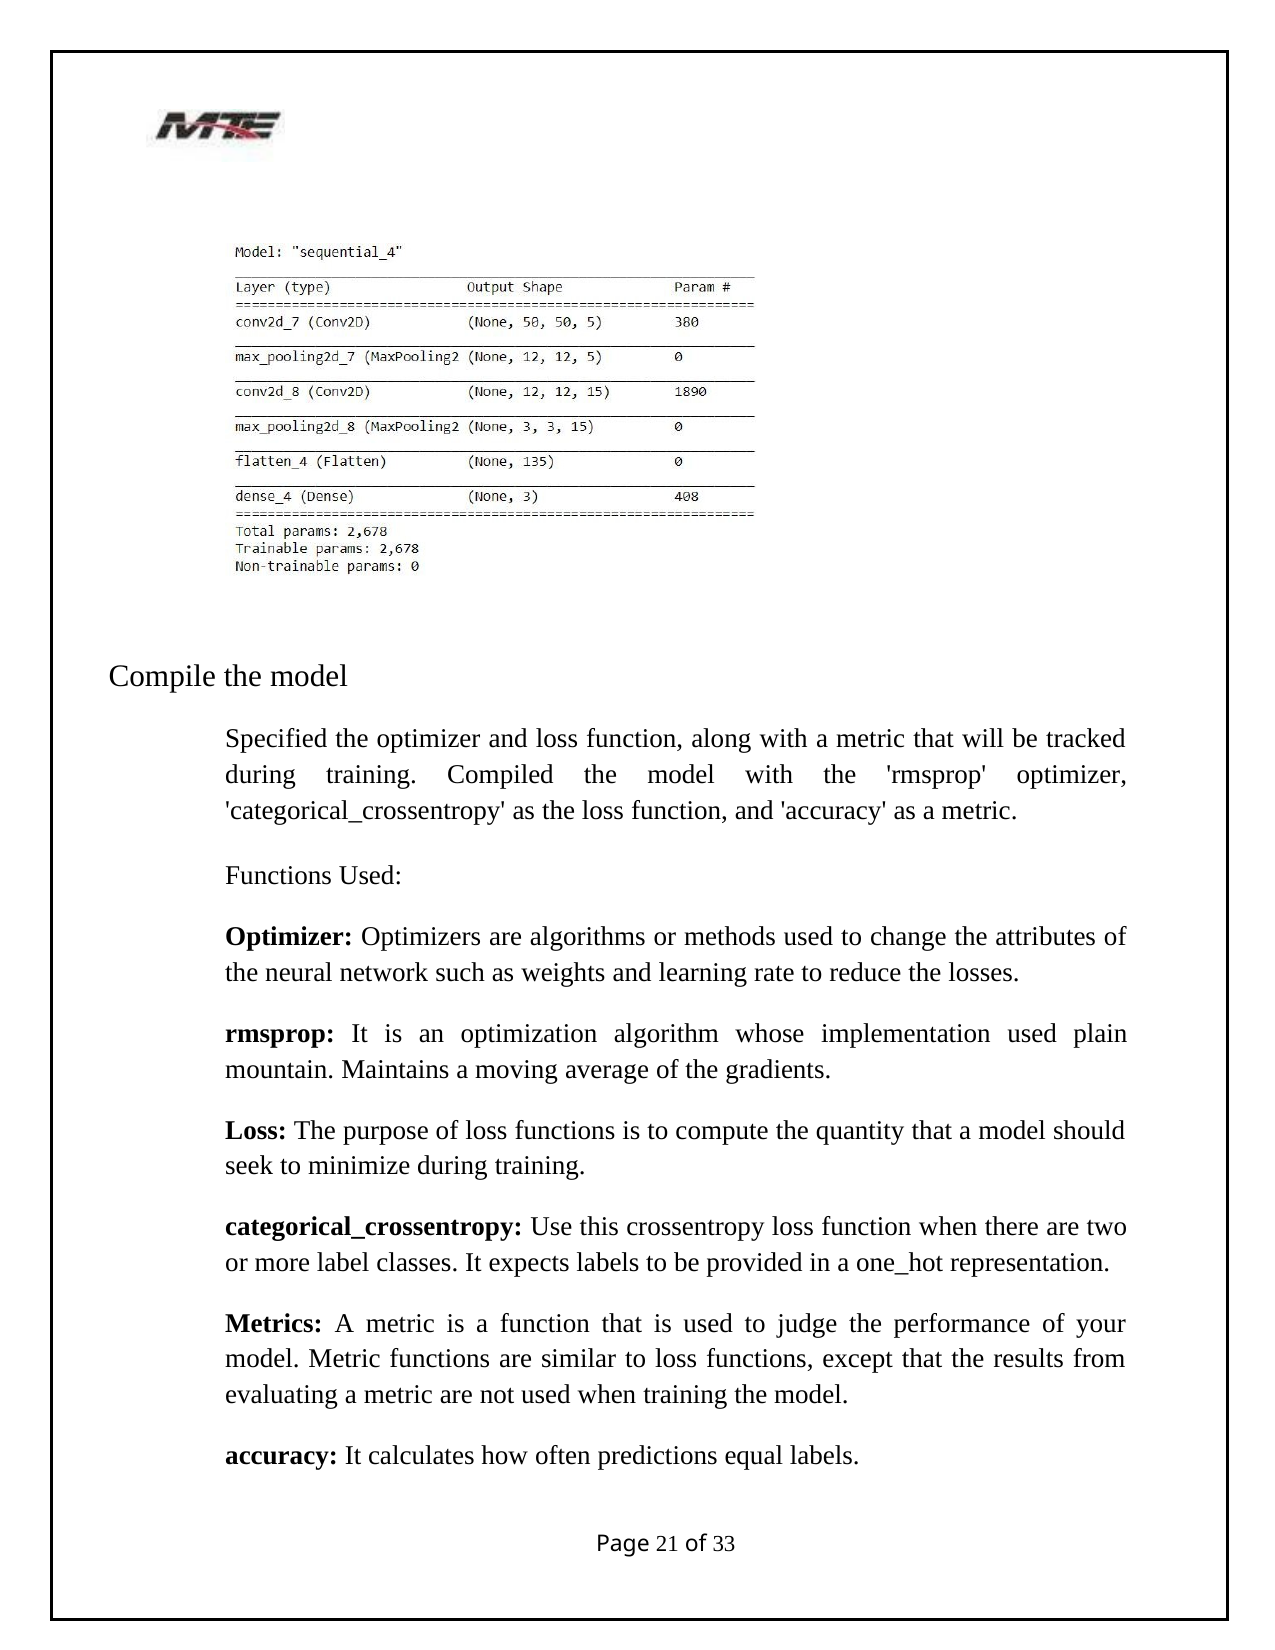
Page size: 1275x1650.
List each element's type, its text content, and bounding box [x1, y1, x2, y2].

text rmsprop: It is an optimization algorithm whose implementation used plain mountain. Maintains a moving average of the gradients. [225, 1017, 1127, 1084]
picture [225, 243, 757, 576]
text categorical_crossentropy: Use this crossentropy loss function when there are two or more label classes. It expects labels to be provided in a one_hot representation. [225, 1210, 1127, 1277]
text Page 21 of 33 [521, 1527, 1226, 1558]
text Specified the optimizer and loss function, along with a metric that will be tracked during training. Compiled the model with the 'rmsprop' optimizer, 'categorical_crossentropy' as the loss function, and 'accuracy' as a metric. [225, 722, 1127, 825]
text Metrics: A metric is a function that is used to judge the performance of your model. Metric functions are similar to loss functions, except that the results from evaluating a metric are not used when training the model. [225, 1307, 1127, 1409]
text Functions Used: [225, 859, 1226, 890]
text Loss: The purpose of loss functions is to compute the quantity that a model should seek to minimize during training. [225, 1114, 1127, 1181]
subtitle Compile the model [71, 657, 1226, 693]
text Optimizer: Optimizers are algorithms or methods used to change the attributes of the neural network such as weights and learning rate to reduce the losses. [225, 920, 1128, 987]
picture [145, 109, 285, 162]
text accuracy: It calculates how often predictions equal labels. [225, 1439, 1226, 1470]
